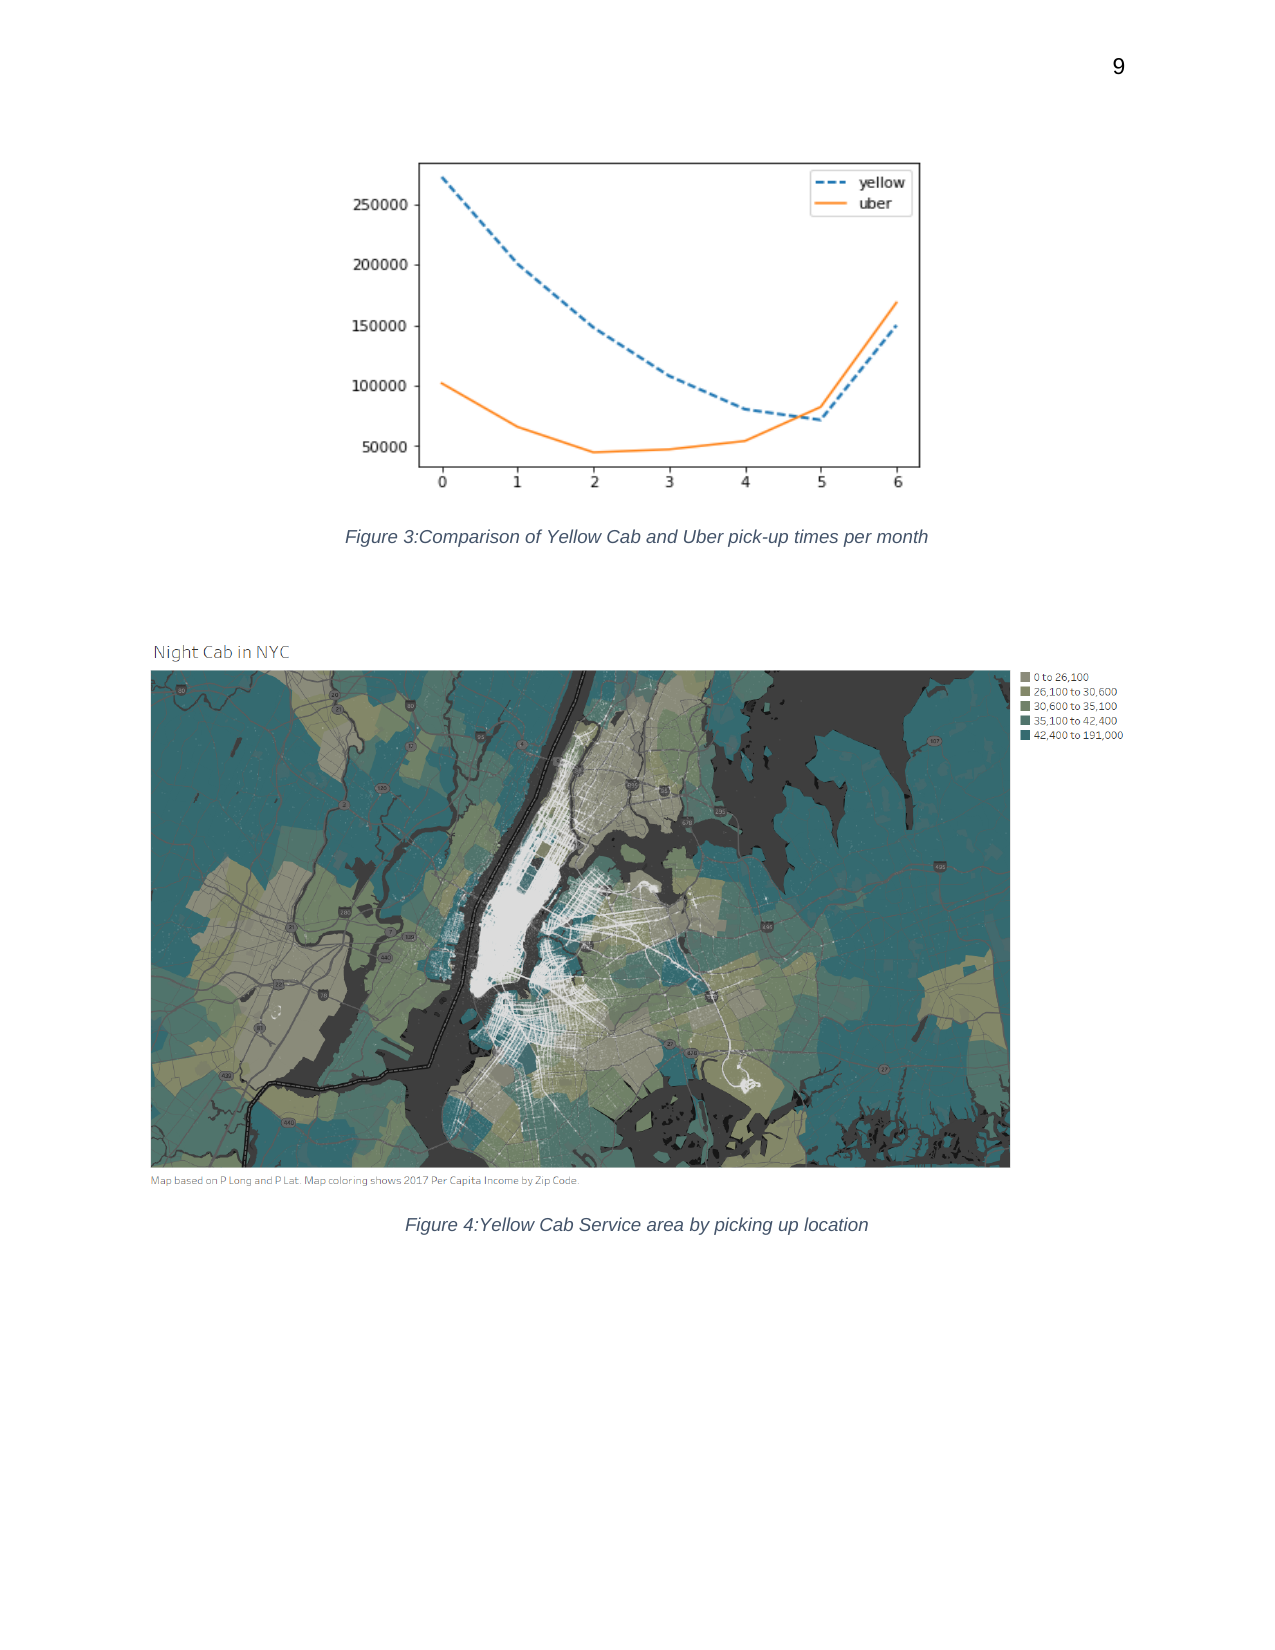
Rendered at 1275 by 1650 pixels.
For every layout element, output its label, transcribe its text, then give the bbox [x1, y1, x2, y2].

picture [150, 635, 1125, 1188]
text Figure 3:Comparison of Yellow Cab and Uber pick-up times per month [150, 526, 1125, 548]
text Figure 4:Yellow Cab Service area by picking up location [150, 1214, 1125, 1236]
picture [341, 150, 934, 500]
